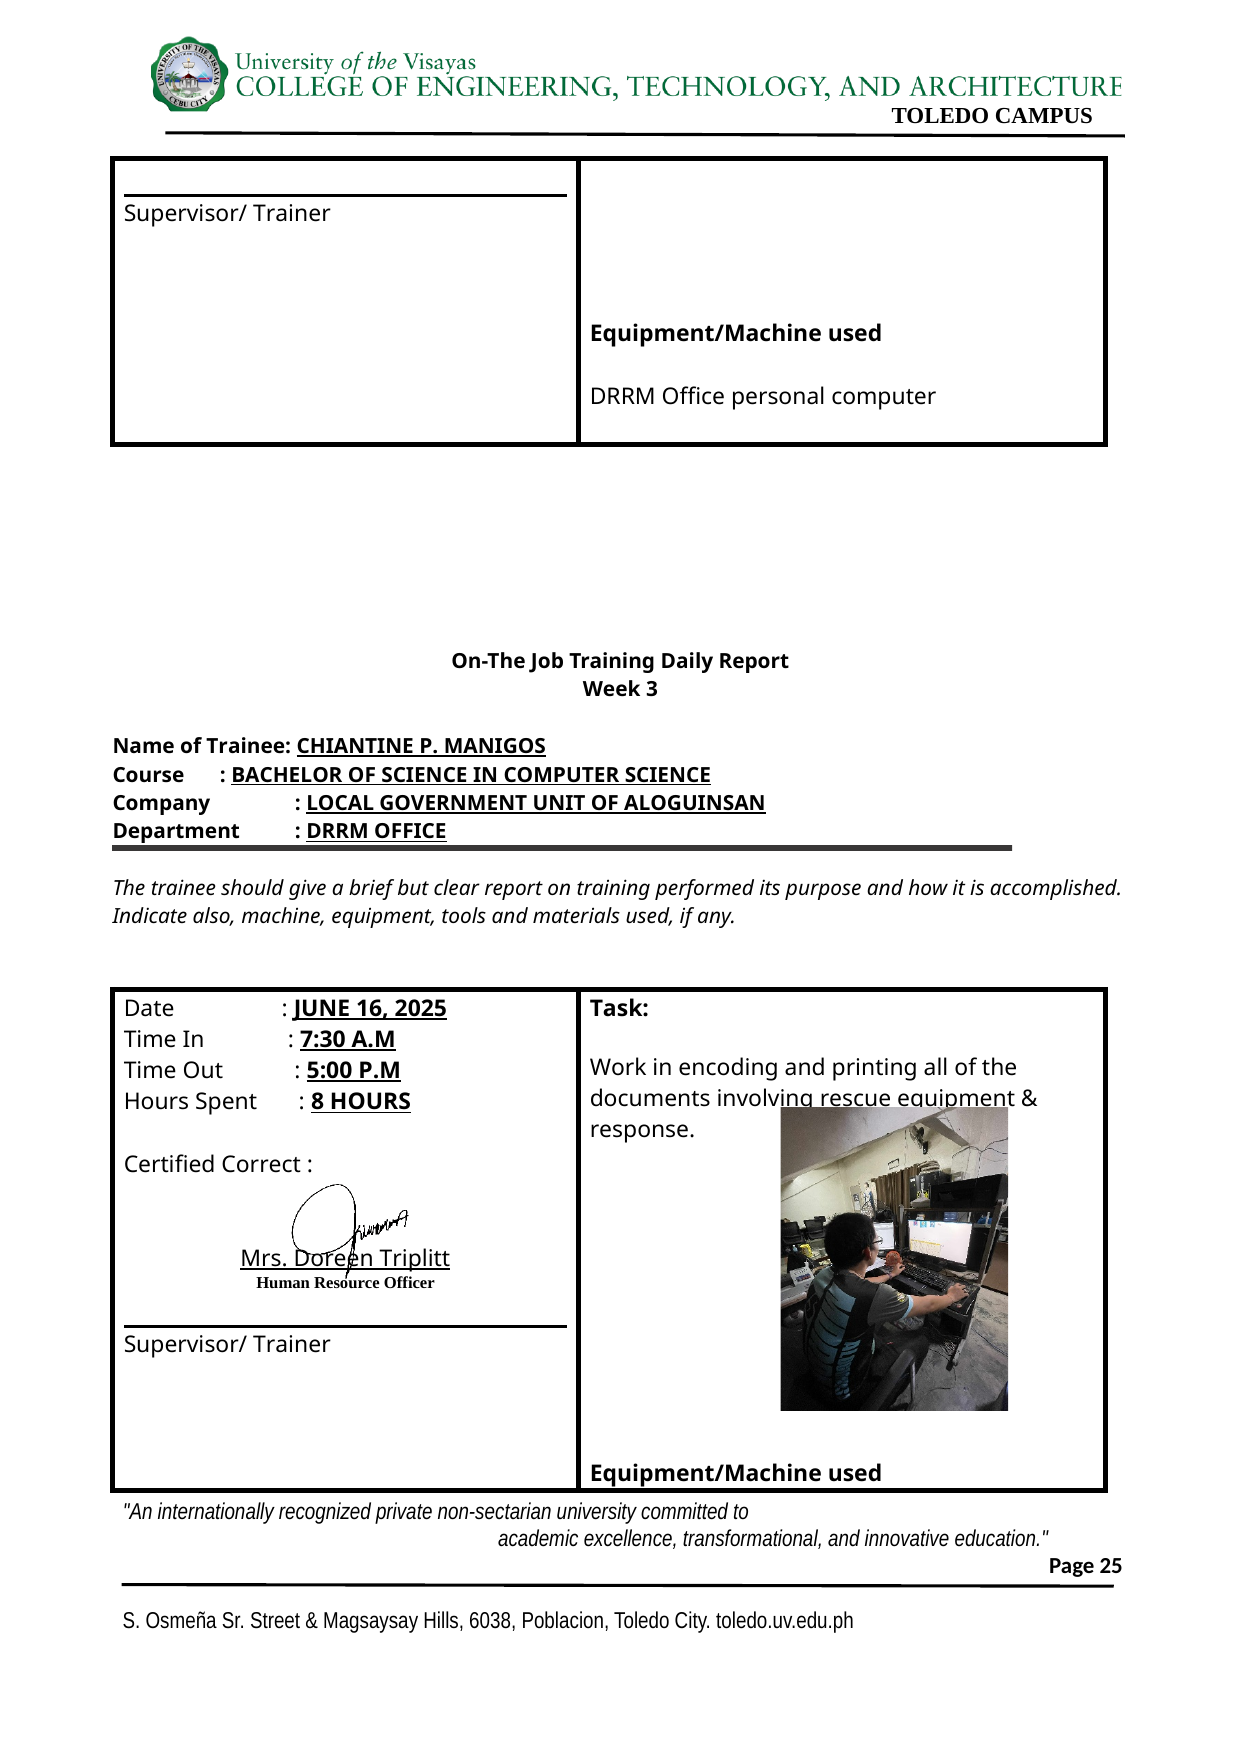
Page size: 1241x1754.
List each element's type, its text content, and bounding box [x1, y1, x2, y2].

text Department : DRRM OFFICE [112, 817, 1128, 873]
picture [237, 1154, 471, 1289]
text Course : BACHELOR OF SCIENCE IN COMPUTER SCIENCE [112, 760, 1128, 788]
text Week 3 [112, 674, 1128, 703]
text Company : LOCAL GOVERNMENT UNIT OF ALOGUINSAN [112, 788, 1128, 817]
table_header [581, 161, 1103, 442]
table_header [115, 161, 576, 442]
text Name of Trainee: CHIANTINE P. MANIGOS [112, 731, 1128, 760]
picture [149, 36, 1121, 111]
text The trainee should give a brief but clear report on training performed its purpose and how it is accomplished. Indicate also, machine, equipment, tools and materials used, if any. [112, 873, 1128, 930]
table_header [581, 992, 1103, 1488]
text On-The Job Training Daily Report [112, 646, 1128, 674]
picture [780, 1107, 1009, 1411]
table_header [115, 992, 576, 1488]
